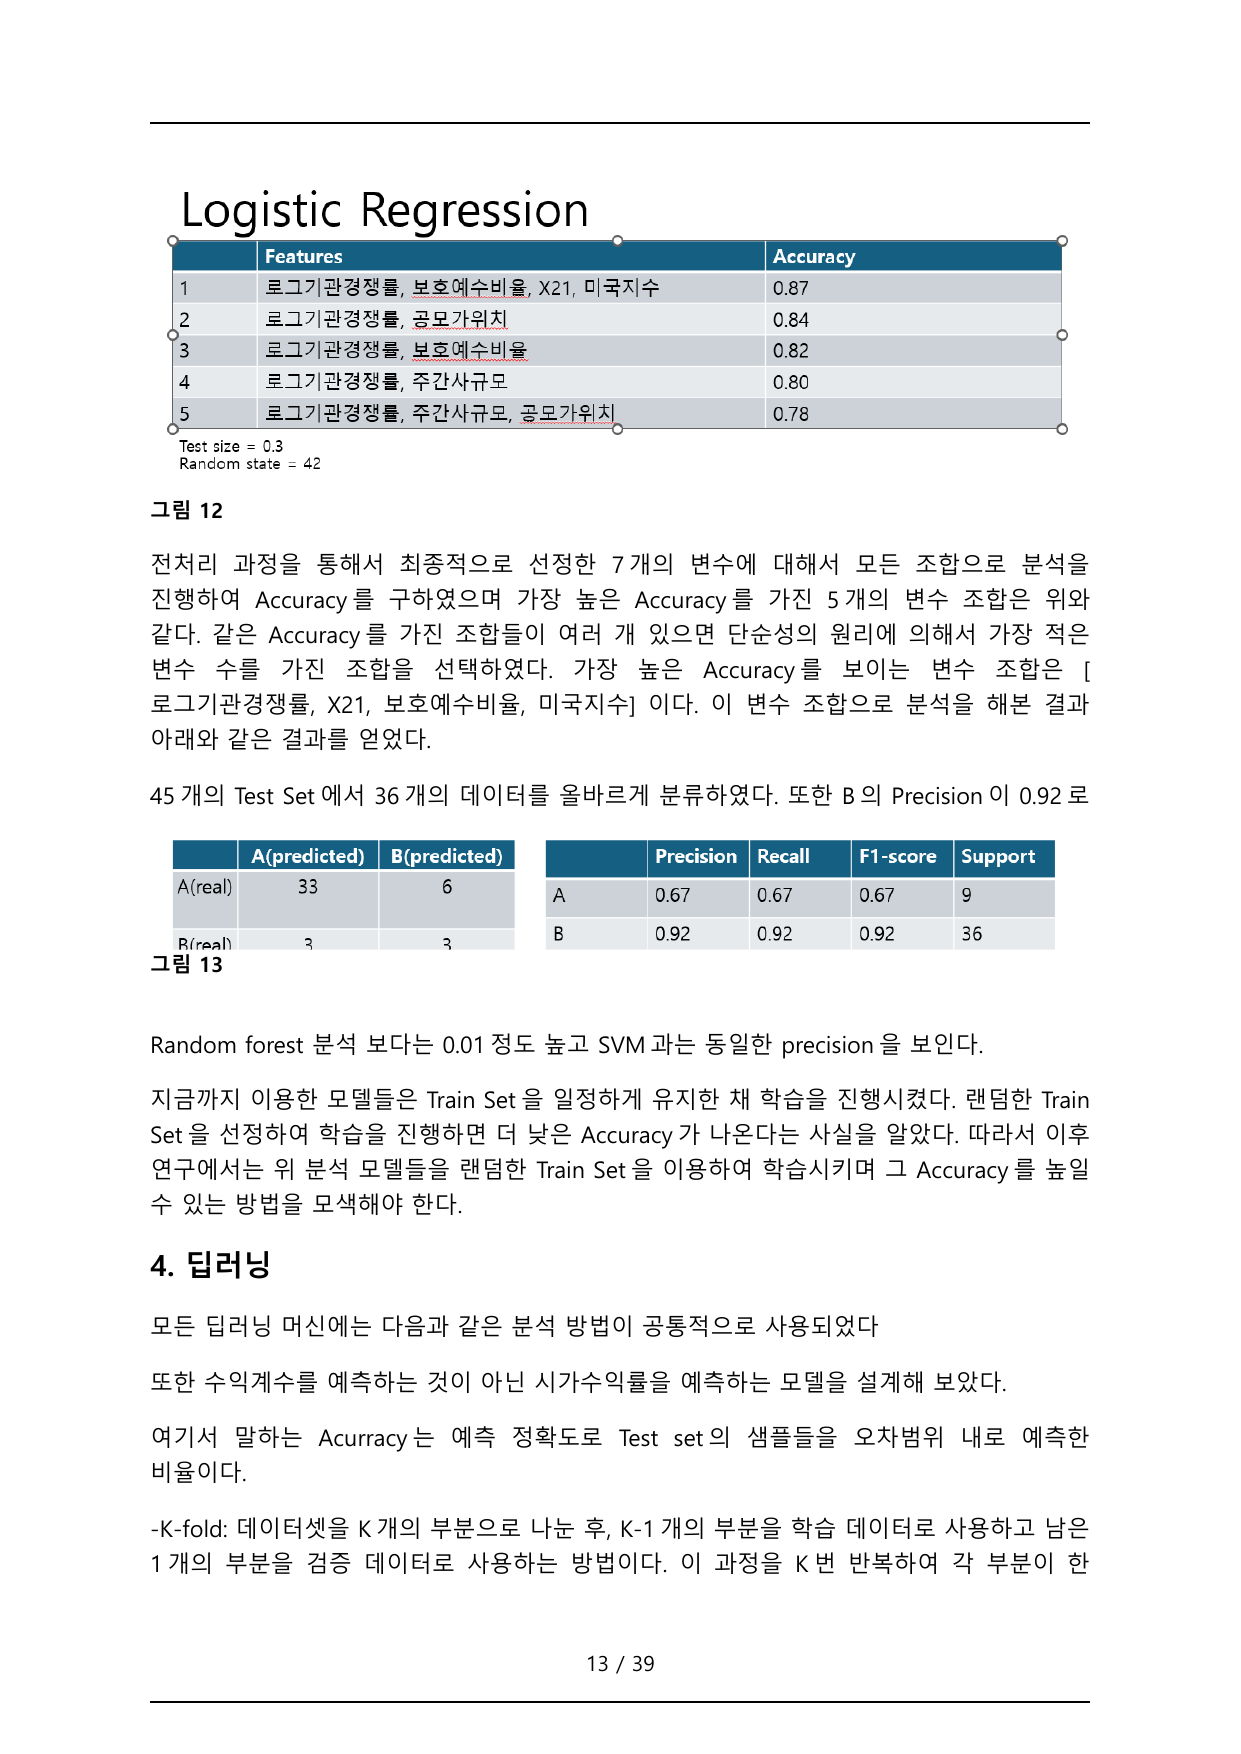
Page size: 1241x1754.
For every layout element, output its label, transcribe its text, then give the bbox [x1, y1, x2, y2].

picture [150, 834, 1083, 949]
text 45개의 Test Set에서 36개의 데이터를 올바르게 분류하였다. 또한 B의 Precision이 0.92로 Random forest 분석 보다는 0.01정도 높고 SVM과는 동일한 precision을 보인다. [150, 1025, 1090, 1059]
text 여기서 말하는 Acurracy는 예측 정확도로 Test set의 샘플들을 오차범위 내로 예측한 비율이다. [150, 1422, 1090, 1487]
text 지금까지 이용한 모델들은 Train Set을 일정하게 유지한 채 학습을 진행시켰다. 랜덤한 Train Set을 선정하여 학습을 진행하면 더 낮은 Accuracy가 나온다는 사실을 알았다. 따라서 이후 연구에서는 위 분석 모델들을 랜덤한 Train Set을 이용하여 학습시키며 그 Accuracy를 높일 수 있는 방법을 모색해야 한다. [150, 1084, 1090, 1219]
text 4. 딥러닝 [150, 1245, 1090, 1283]
text 전처리 과정을 통해서 최종적으로 선정한 7개의 변수에 대해서 모든 조합으로 분석을 진행하여 Accuracy를 구하였으며 가장 높은 Accuracy를 가진 5개의 변수 조합은 위와 같다. 같은 Accuracy를 가진 조합들이 여러 개 있으면 단순성의 원리에 의해서 가장 적은 변수 수를 가진 조합을 선택하였다. 가장 높은 Accuracy를 보이는 변수 조합은 [로그기관경쟁률, X21, 보호예수비율, 미국지수] 이다. 이 변수 조합으로 분석을 해본 결과 아래와 같은 결과를 얻었다. [150, 549, 1090, 754]
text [150, 1513, 1090, 1578]
picture [150, 177, 1068, 472]
text 모든 딥러닝 머신에는 다음과 같은 분석 방법이 공통적으로 사용되었다 [150, 1310, 1090, 1341]
text 또한 수익계수를 예측하는 것이 아닌 시가수익률을 예측하는 모델을 설계해 보았다. [150, 1366, 1090, 1396]
